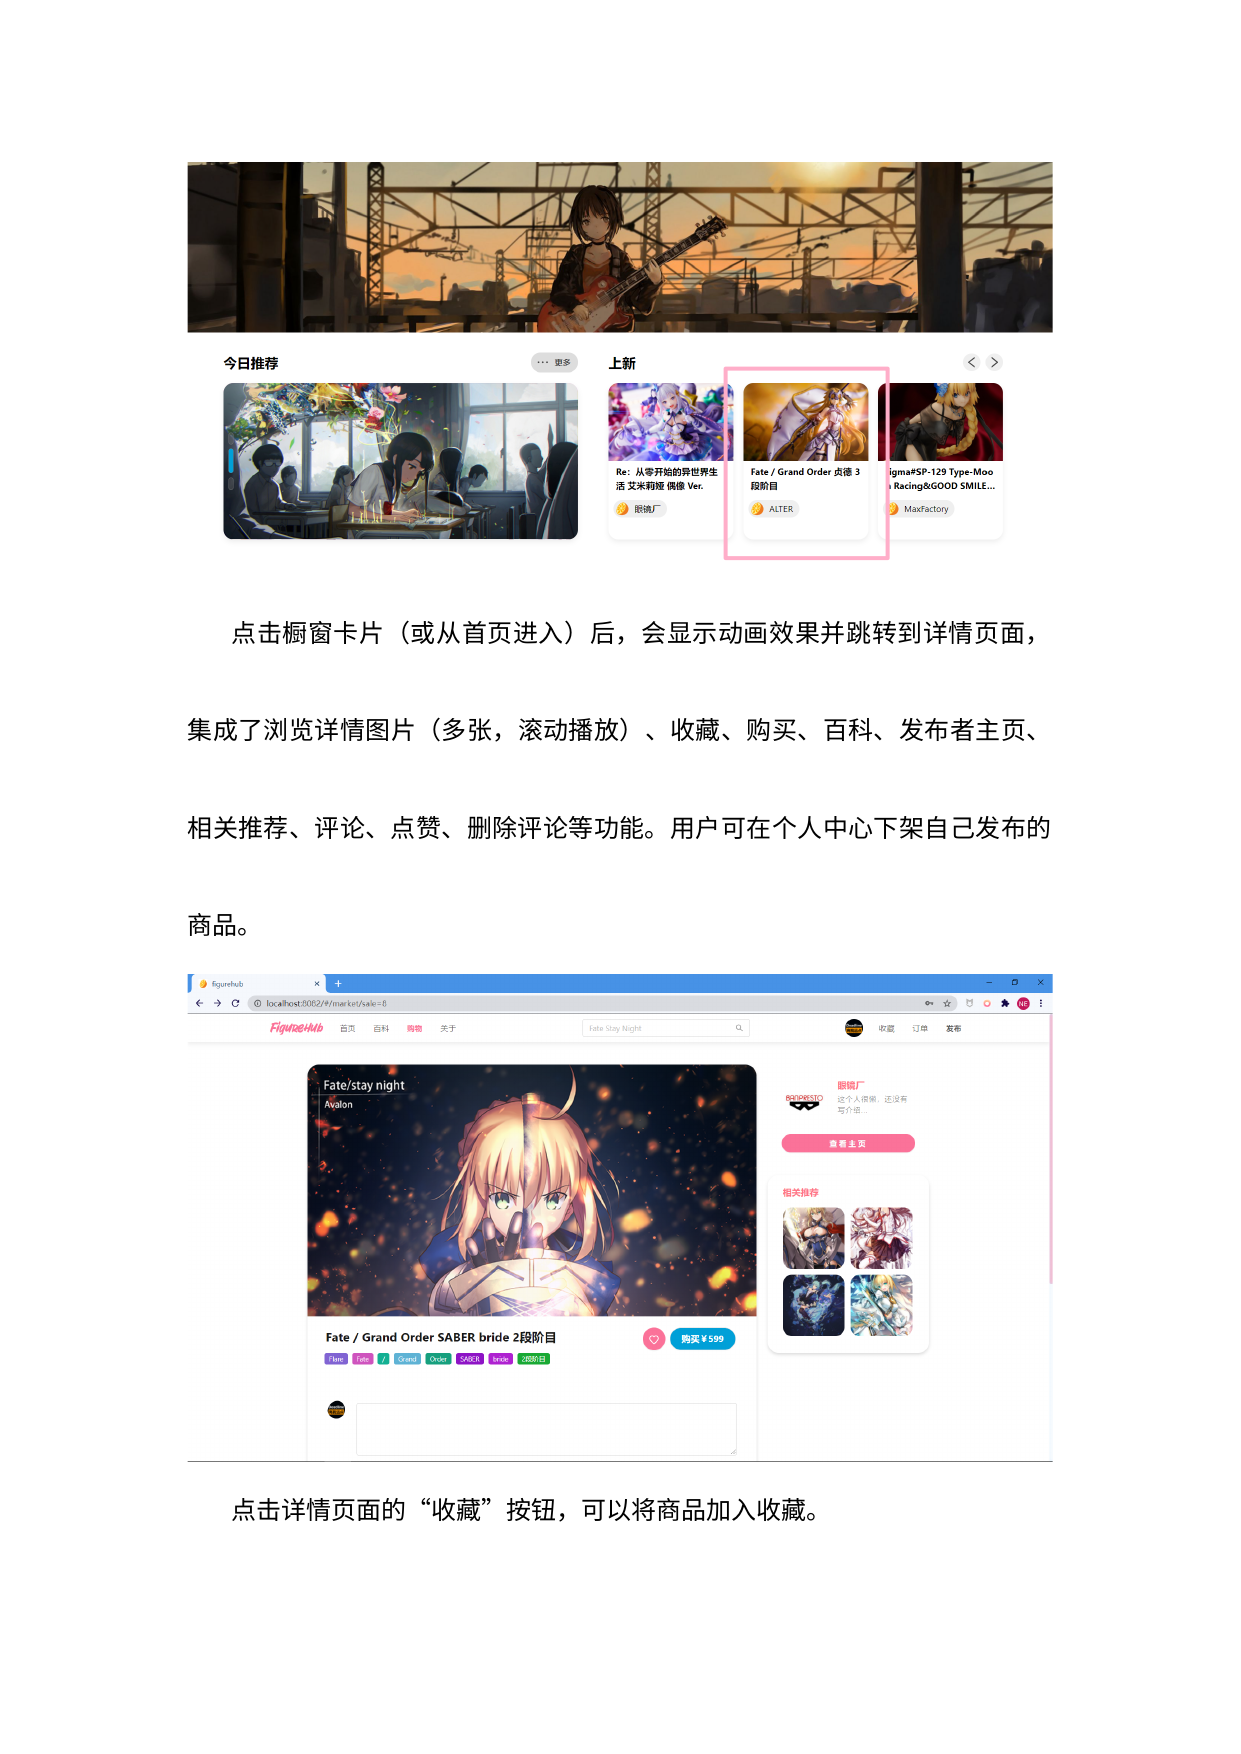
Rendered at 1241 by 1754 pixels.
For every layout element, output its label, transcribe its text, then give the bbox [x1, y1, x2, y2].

picture [187, 974, 1053, 1462]
text 点击橱窗卡片（或从首页进入）后，会显示动画效果并跳转到详情页面，集成了浏览详情图片（多张，滚动播放）、收藏、购买、百科、发布者主页、相关推荐、评论、点赞、删除评论等功能。用户可在个人中心下架自己发布的商品。 [187, 599, 1053, 956]
text 点击详情页面的“收藏”按钮，可以将商品加入收藏。 [187, 1476, 1053, 1541]
picture [187, 162, 1053, 581]
